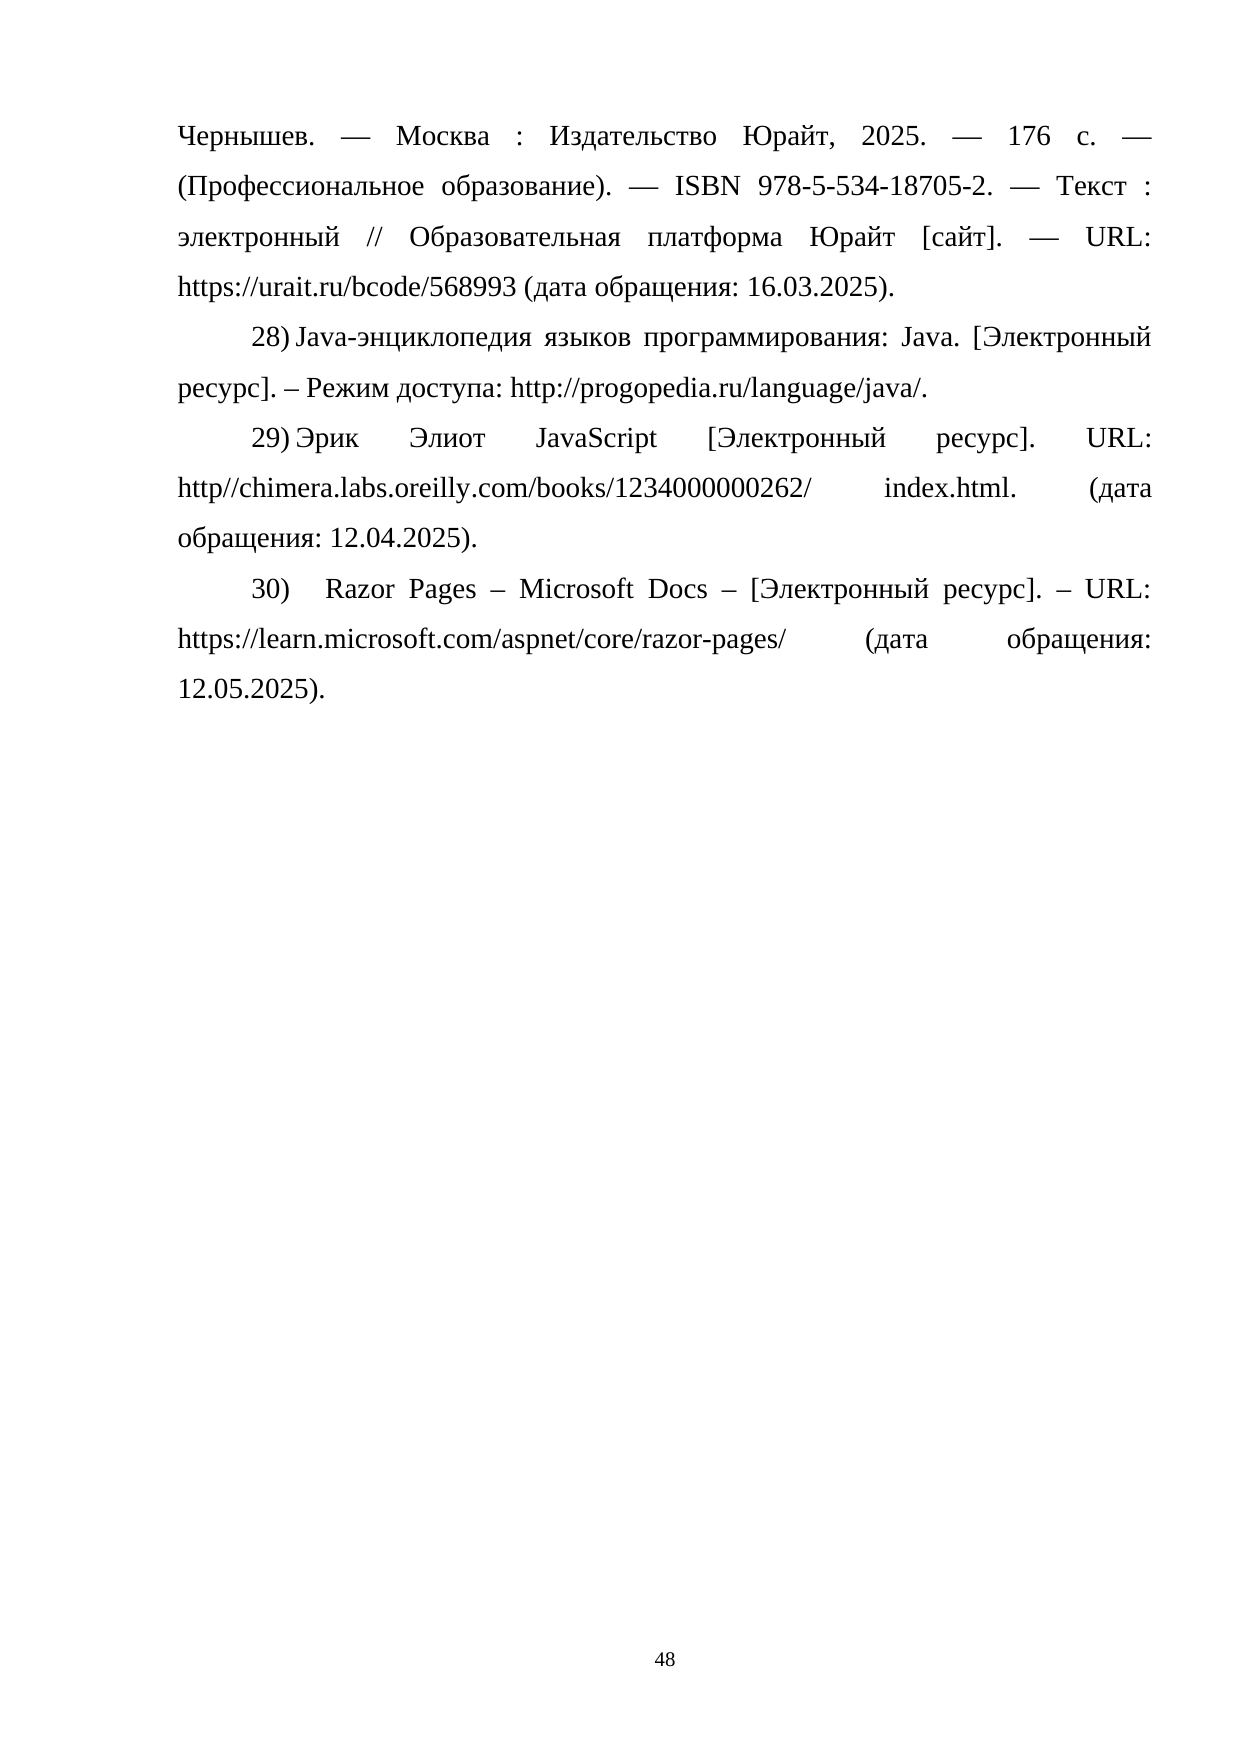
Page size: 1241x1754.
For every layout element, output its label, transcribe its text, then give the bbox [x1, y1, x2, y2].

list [177, 118, 1152, 303]
list Эрик Элиот JavaScript [Электронный ресурс]. URL: http//chimera.labs.oreilly.com/books/1234000000262/ index.html. (дата обращения: 12.04.2025). [177, 420, 1152, 554]
list Razor Pages – Microsoft Docs – [Электронный ресурс]. – URL: https://learn.microsoft.com/aspnet/core/razor-pages/ (дата обращения: 12.05.2025). [177, 571, 1152, 705]
list Java-энциклопедия языков программирования: Java. [Электронный ресурс]. – Режим доступа: http://progopedia.ru/language/java/. [177, 319, 1152, 403]
